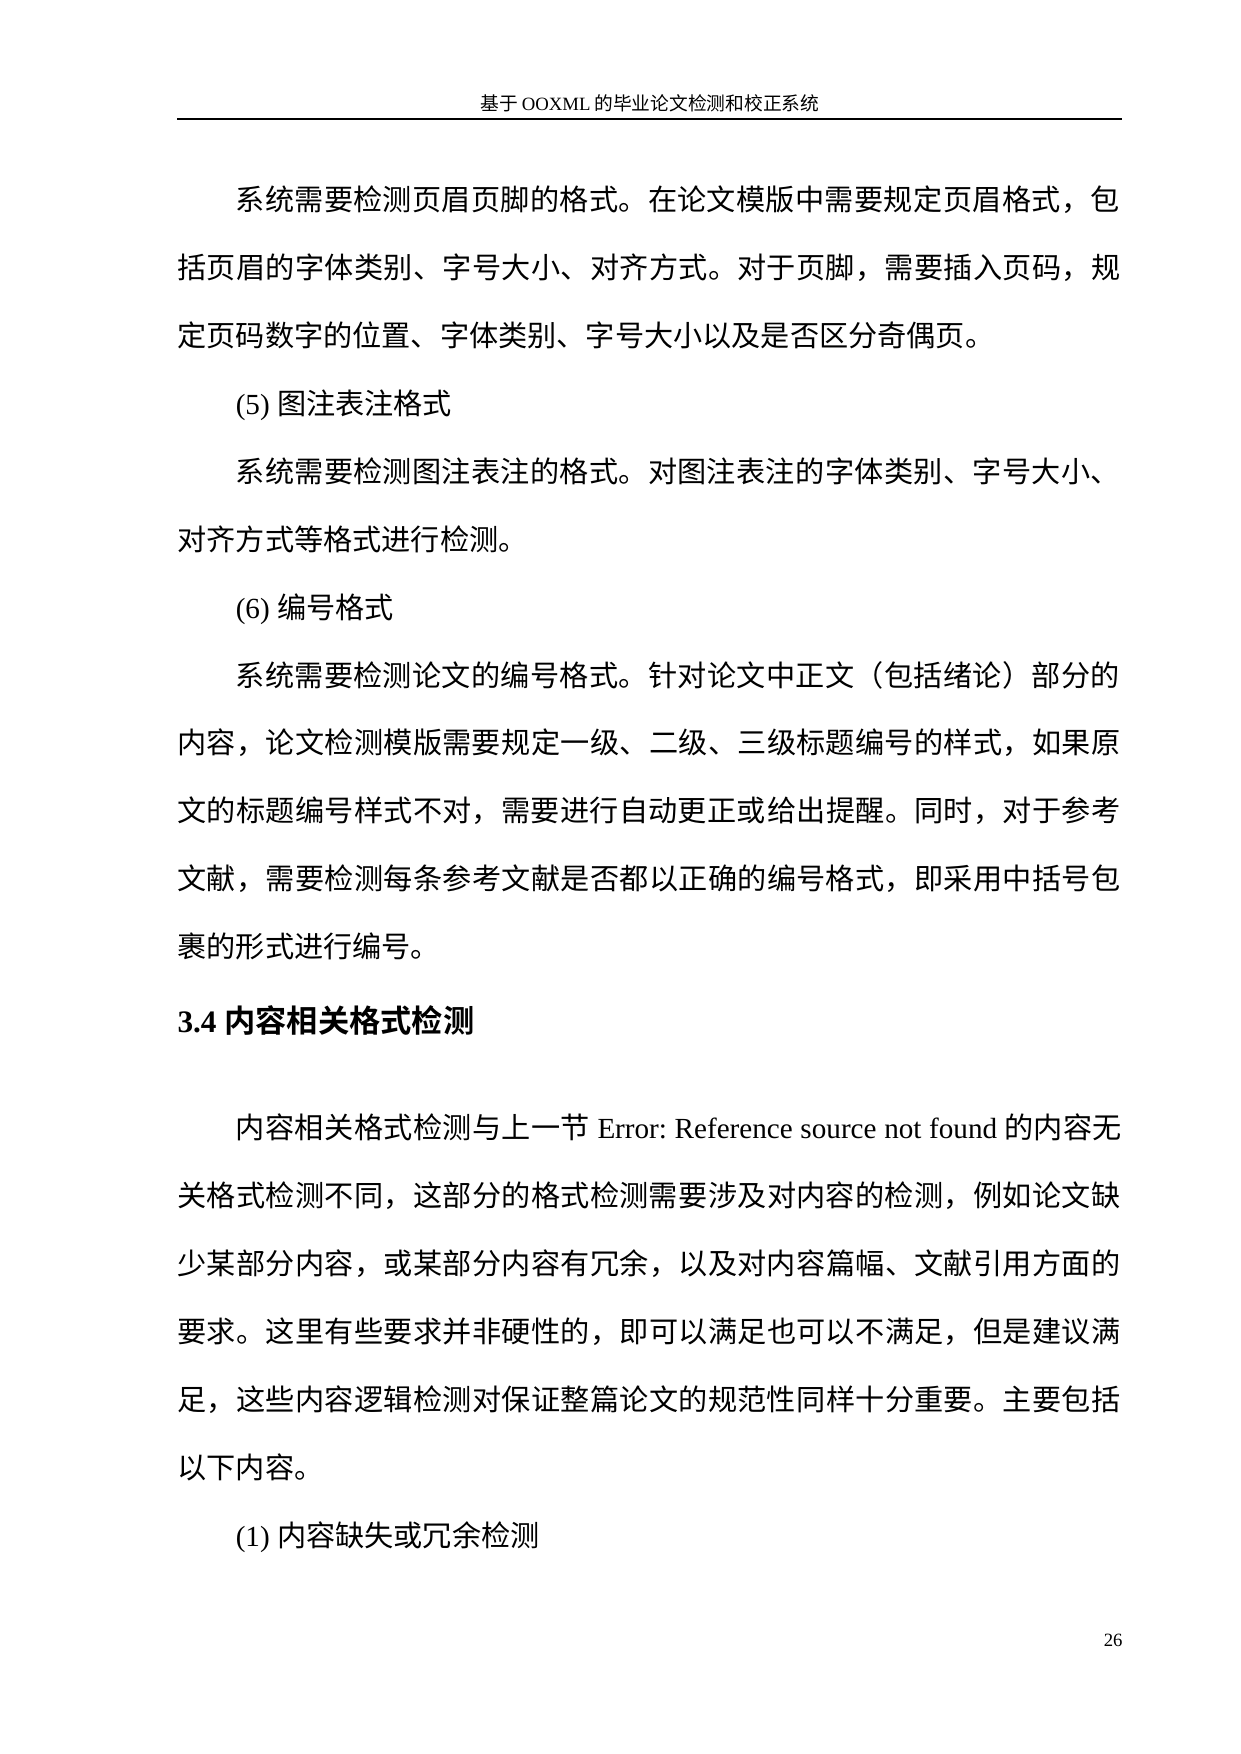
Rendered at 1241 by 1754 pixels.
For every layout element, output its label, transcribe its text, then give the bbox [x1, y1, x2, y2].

list 图注表注格式 [177, 368, 1122, 436]
list 内容缺失或冗余检测 [177, 1500, 1122, 1568]
list 编号格式 [177, 571, 1122, 639]
text 系统需要检测论文的编号格式。针对论文中正文（包括绪论）部分的内容，论文检测模版需要规定一级、二级、三级标题编号的样式，如果原文的标题编号样式不对，需要进行自动更正或给出提醒。同时，对于参考文献，需要检测每条参考文献是否都以正确的编号格式，即采用中括号包裹的形式进行编号。 [177, 639, 1122, 979]
text 系统需要检测图注表注的格式。对图注表注的字体类别、字号大小、对齐方式等格式进行检测。 [177, 436, 1122, 571]
text 系统需要检测页眉页脚的格式。在论文模版中需要规定页眉格式，包括页眉的字体类别、字号大小、对齐方式。对于页脚，需要插入页码，规定页码数字的位置、字体类别、字号大小以及是否区分奇偶页。 [177, 164, 1122, 368]
subtitle 内容相关格式检测 [177, 985, 1122, 1053]
